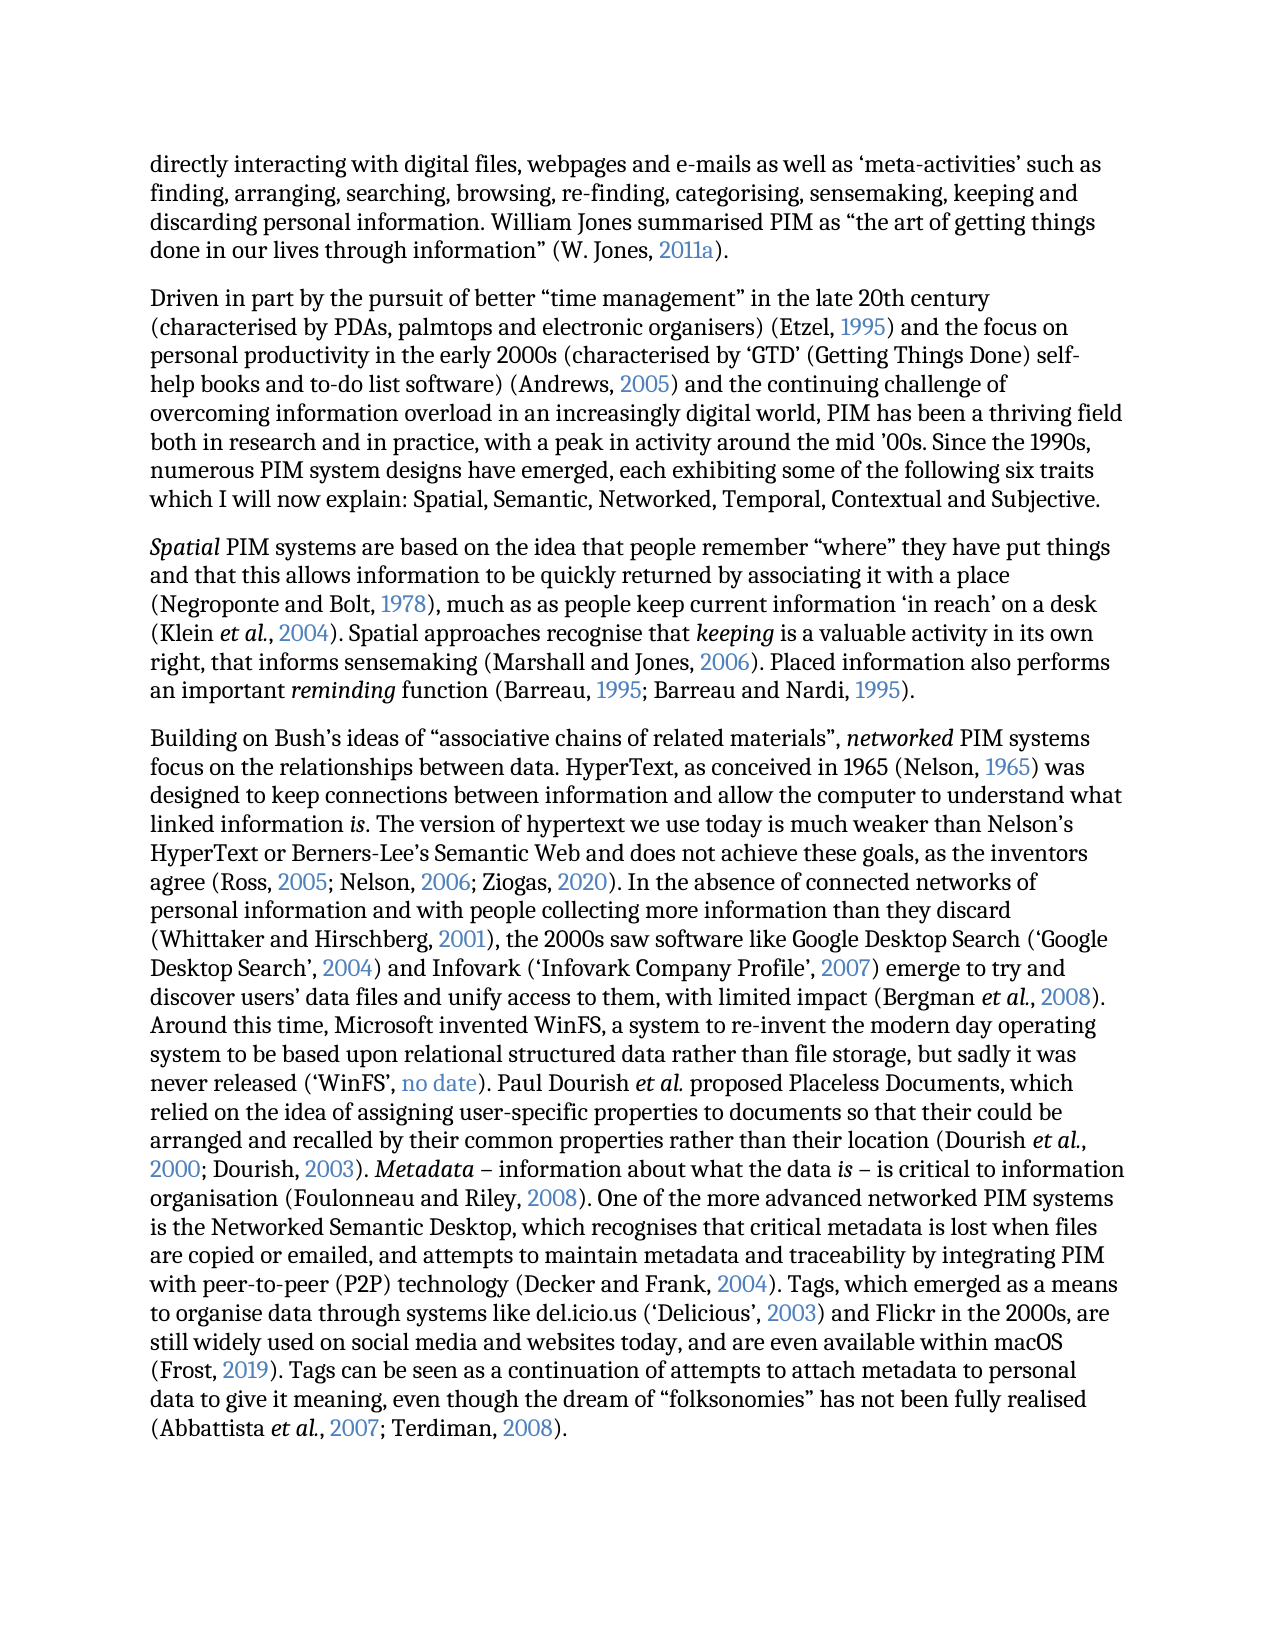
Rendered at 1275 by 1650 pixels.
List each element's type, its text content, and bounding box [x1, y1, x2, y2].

text Spatial PIM systems are based on the idea that people remember “where” they have put things and that this allows information to be quickly returned by associating it with a place (Negroponte and Bolt, 1978), much as as people keep current information ‘in reach’ on a desk (Klein et al., 2004). Spatial approaches recognise that keeping is a valuable activity in its own right, that informs sensemaking (Marshall and Jones, 2006). Placed information also performs an important reminding function (Barreau, 1995; Barreau and Nardi, 1995). [150, 532, 1125, 705]
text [150, 150, 1125, 265]
text Building on Bush’s ideas of “associative chains of related materials”, networked PIM systems focus on the relationships between data. HyperText, as conceived in 1965 (Nelson, 1965) was designed to keep connections between information and allow the computer to understand what linked information is. The version of hypertext we use today is much weaker than Nelson’s HyperText or Berners-Lee’s Semantic Web and does not achieve these goals, as the inventors agree (Ross, 2005; Nelson, 2006; Ziogas, 2020). In the absence of connected networks of personal information and with people collecting more information than they discard (Whittaker and Hirschberg, 2001), the 2000s saw software like Google Desktop Search (‘Google Desktop Search’, 2004) and Infovark (‘Infovark Company Profile’, 2007) emerge to try and discover users’ data files and unify access to them, with limited impact (Bergman et al., 2008). Around this time, Microsoft invented WinFS, a system to re-invent the modern day operating system to be based upon relational structured data rather than file storage, but sadly it was never released (‘WinFS’, no date). Paul Dourish et al. proposed Placeless Documents, which relied on the idea of assigning user-specific properties to documents so that their could be arranged and recalled by their common properties rather than their location (Dourish et al., 2000; Dourish, 2003). Metadata – information about what the data is – is critical to information organisation (Foulonneau and Riley, 2008). One of the more advanced networked PIM systems is the Networked Semantic Desktop, which recognises that critical metadata is lost when files are copied or emailed, and attempts to maintain metadata and traceability by integrating PIM with peer-to-peer (P2P) technology (Decker and Frank, 2004). Tags, which emerged as a means to organise data through systems like del.icio.us (‘Delicious’, 2003) and Flickr in the 2000s, are still widely used on social media and websites today, and are even available within macOS (Frost, 2019). Tags can be seen as a continuation of attempts to attach metadata to personal data to give it meaning, even though the dream of “folksonomies” has not been fully realised (Abbattista et al., 2007; Terdiman, 2008). [150, 724, 1125, 1442]
text Driven in part by the pursuit of better “time management” in the late 20th century (characterised by PDAs, palmtops and electronic organisers) (Etzel, 1995) and the focus on personal productivity in the early 2000s (characterised by ‘GTD’ (Getting Things Done) self-help books and to-do list software) (Andrews, 2005) and the continuing challenge of overcoming information overload in an increasingly digital world, PIM has been a thriving field both in research and in practice, with a peak in activity around the mid ’00s. Since the 1990s, numerous PIM system designs have emerged, each exhibiting some of the following six traits which I will now explain: Spatial, Semantic, Networked, Temporal, Contextual and Subjective. [150, 284, 1125, 514]
